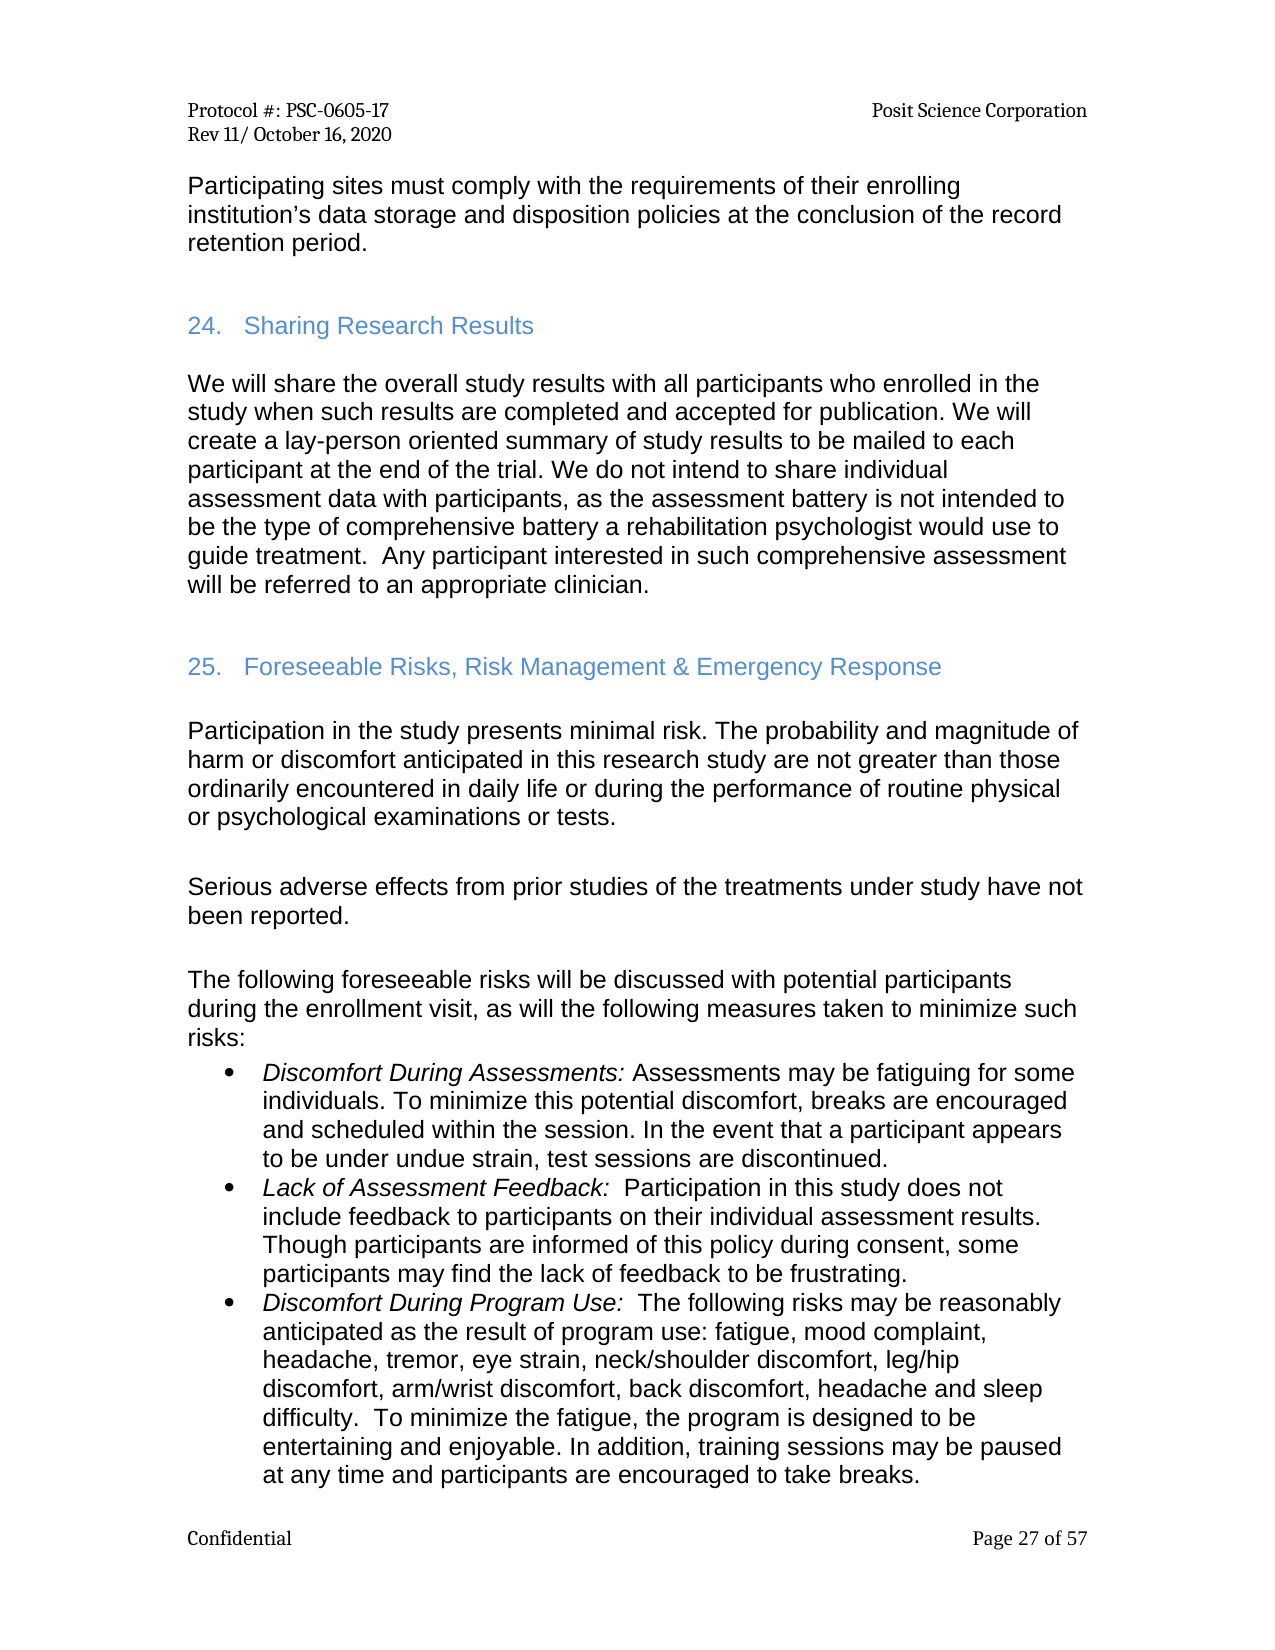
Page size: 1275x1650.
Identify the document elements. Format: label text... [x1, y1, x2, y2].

text We will share the overall study results with all participants who enrolled in the study when such results are completed and accepted for publication. We will create a lay-person oriented summary of study results to be mailed to each participant at the end of the trial. We do not intend to share individual assessment data with participants, as the assessment battery is not intended to be the type of comprehensive battery a rehabilitation psychologist would use to guide treatment. Any participant interested in such comprehensive assessment will be referred to an appropriate clinician. [187, 368, 1087, 598]
text Participation in the study presents minimal risk. The probability and magnitude of harm or discomfort anticipated in this research study are not greater than those ordinarily encountered in daily life or during the performance of routine physical or psychological examinations or tests. [187, 716, 1087, 831]
text Serious adverse effects from prior studies of the treatments under study have not been reported. [187, 872, 1087, 930]
subtitle 25. Foreseeable Risks, Risk Management & Emergency Response [187, 652, 1087, 681]
list Discomfort During Assessments: Assessments may be fatiguing for some individuals. To minimize this potential discomfort, breaks are encouraged and scheduled within the session. In the event that a participant appears to be under undue strain, test sessions are discontinued. [225, 1057, 1087, 1173]
subtitle 24. Sharing Research Results [187, 311, 1087, 339]
text Participating sites must comply with the requirements of their enrolling institution’s data storage and disposition policies at the conclusion of the record retention period. [187, 171, 1087, 257]
list Discomfort During Program Use: The following risks may be reasonably anticipated as the result of program use: fatigue, mood complaint, headache, tremor, eye strain, neck/shoulder discomfort, leg/hip discomfort, arm/wrist discomfort, back discomfort, headache and sleep difficulty. To minimize the fatigue, the program is designed to be entertaining and enjoyable. In addition, training sessions may be paused at any time and participants are encouraged to take breaks. [225, 1288, 1087, 1489]
list Lack of Assessment Feedback: Participation in this study does not include feedback to participants on their individual assessment results. Though participants are informed of this policy during consent, some participants may find the lack of feedback to be frustrating. [225, 1173, 1087, 1288]
text The following foreseeable risks will be discussed with potential participants during the enrollment visit, as will the following measures taken to minimize such risks: [187, 965, 1087, 1051]
